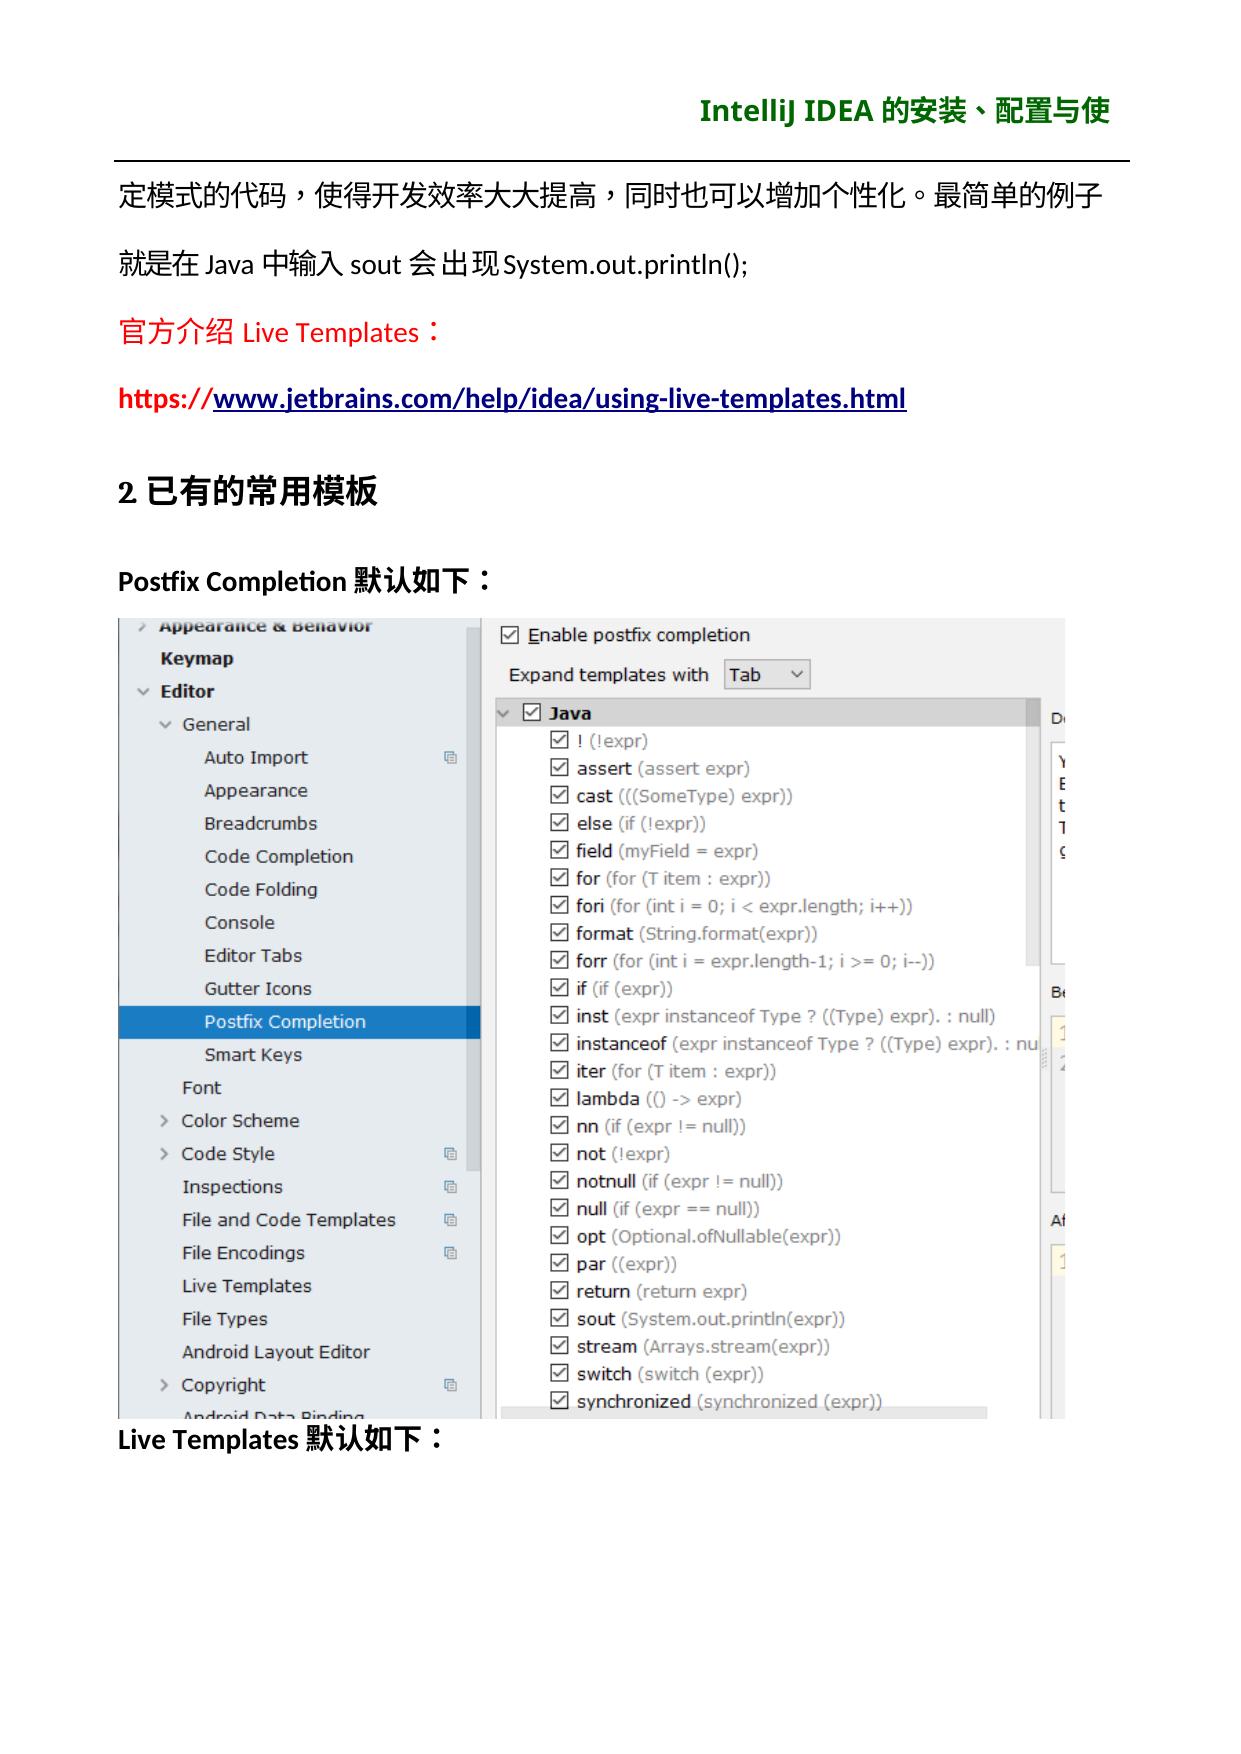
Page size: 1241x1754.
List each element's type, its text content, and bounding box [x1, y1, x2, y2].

picture [118, 618, 1065, 1419]
text Postfix Completion 默认如下： [118, 561, 1213, 600]
subtitle https://www.jetbrains.com/help/idea/using-live-templates.html [118, 380, 1213, 415]
list 已有的常用模板 [118, 468, 1213, 514]
text 官方介绍 Live Templates： [118, 312, 1213, 349]
text 定模式的代码，使得开发效率大大提高，同时也可以增加个性化。最简单的例子就是在 Java 中输入 sout 会出现System.out.println(); [118, 175, 1128, 283]
